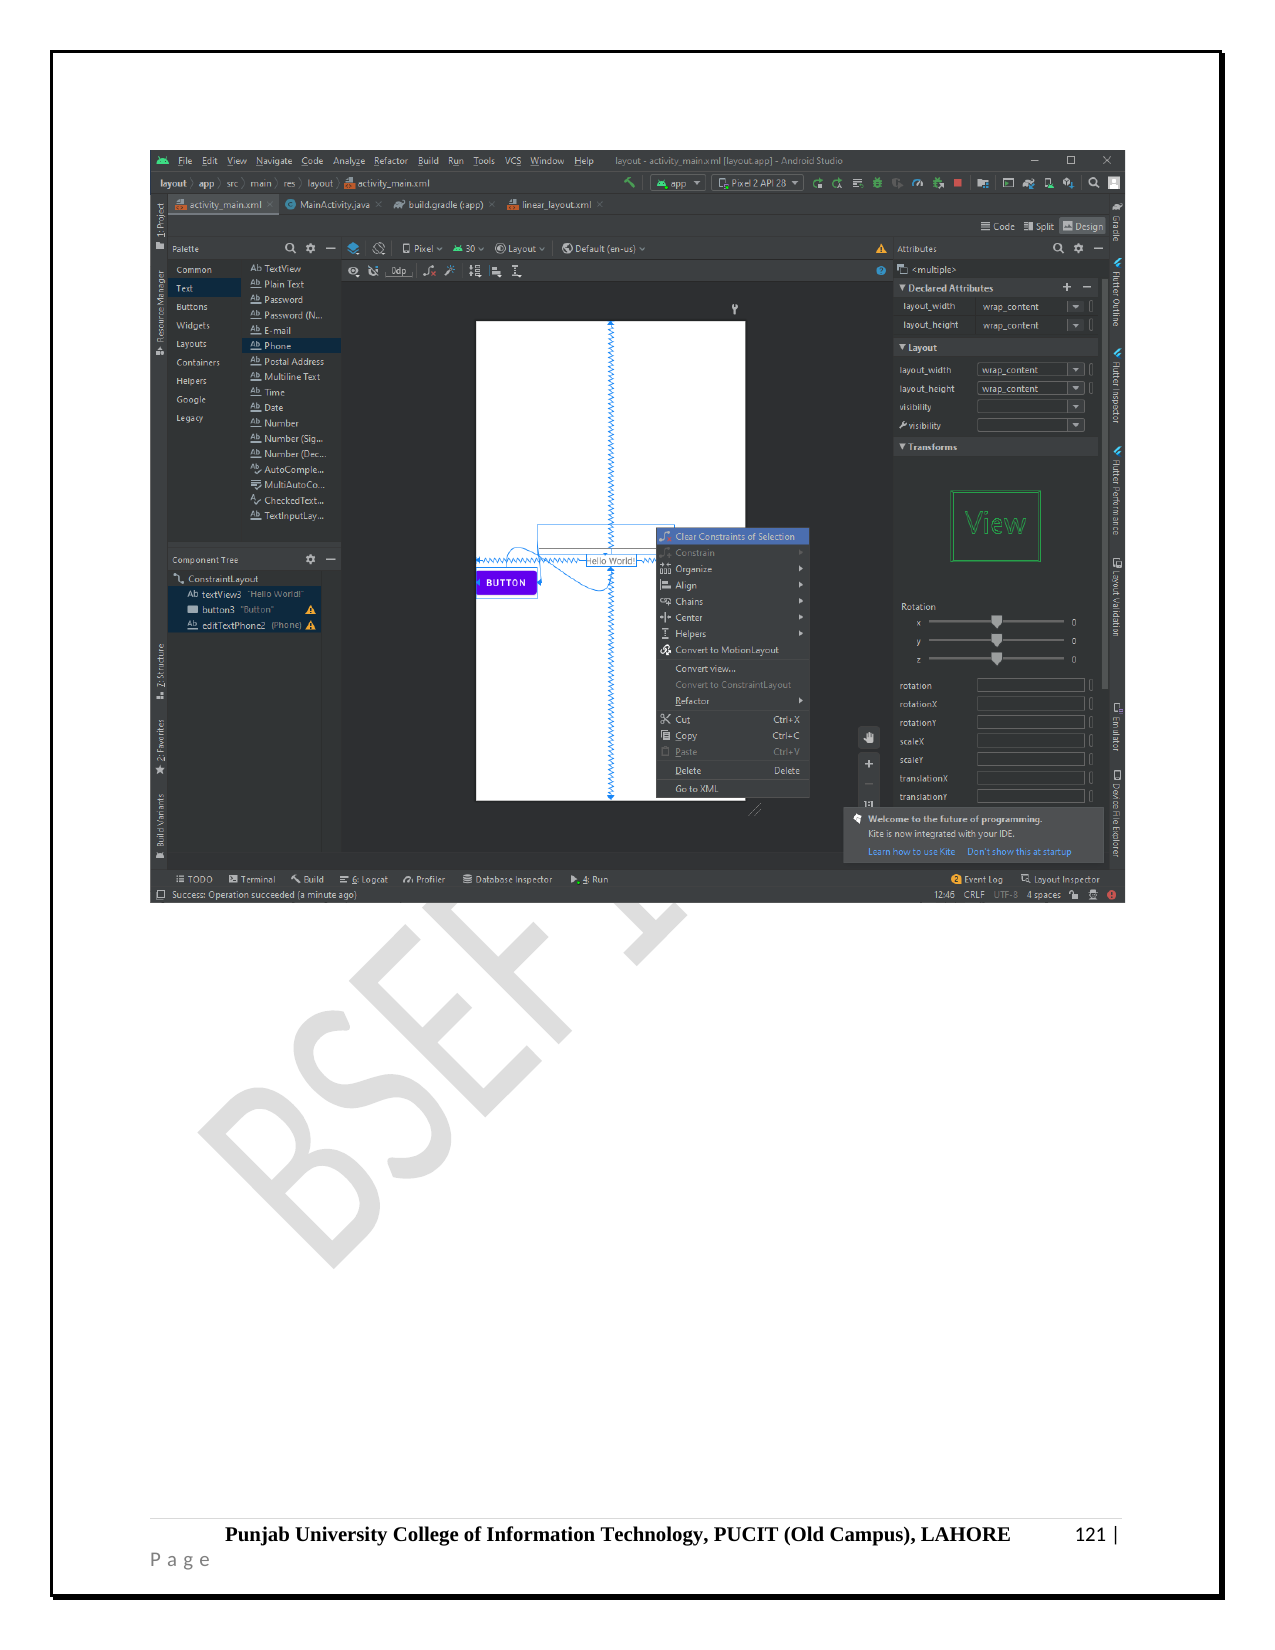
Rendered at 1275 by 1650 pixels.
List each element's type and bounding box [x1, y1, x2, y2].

picture [150, 150, 1125, 903]
